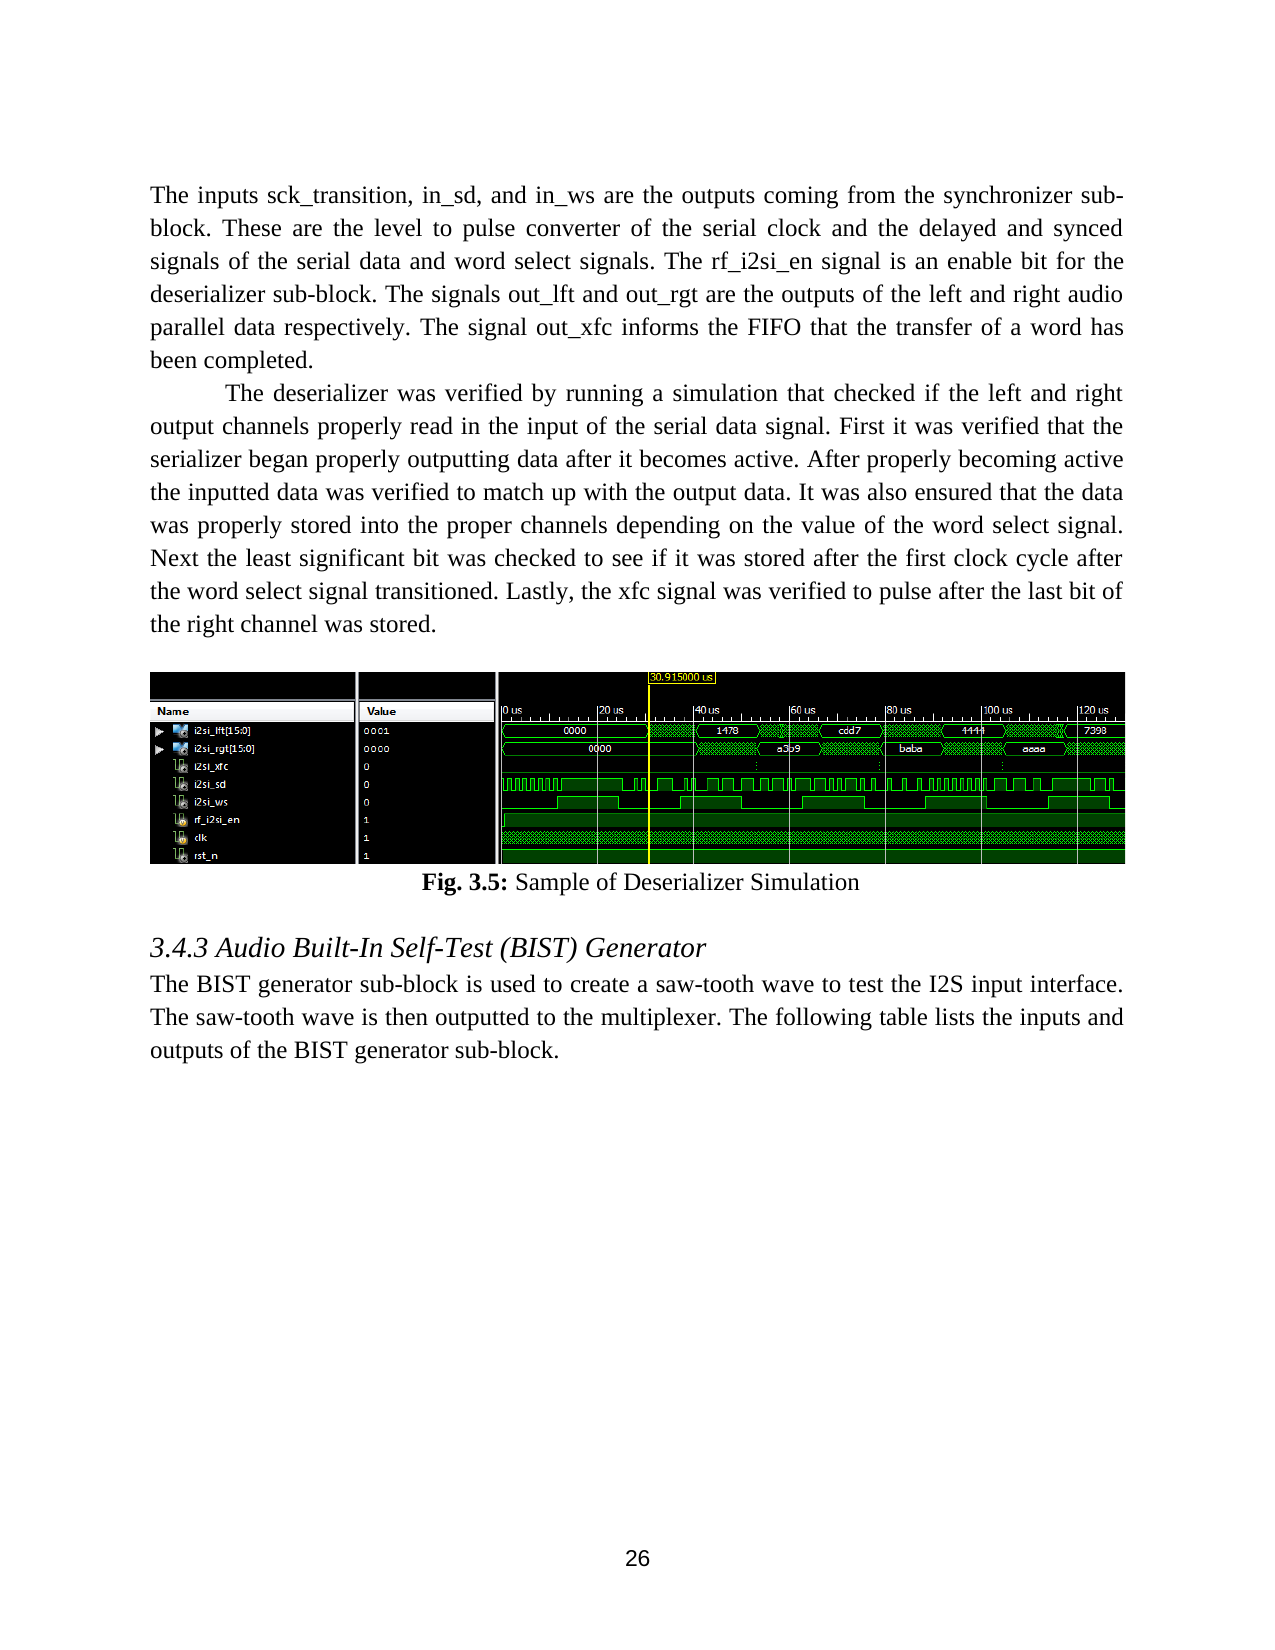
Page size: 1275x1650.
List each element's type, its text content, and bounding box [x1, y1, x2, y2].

text The BIST generator sub-block is used to create a saw-tooth wave to test the I2S input interface. The saw-tooth wave is then outputted to the multiplexer. The following table lists the inputs and outputs of the BIST generator sub-block. [150, 969, 1125, 1063]
text The deserializer was verified by running a simulation that checked if the left and right output channels properly read in the input of the serial data signal. First it was verified that the serializer began properly outputting data after it becomes active. After properly becoming active the inputted data was verified to match up with the output data. It was also ensured that the data was properly stored into the proper channels depending on the value of the word select signal. Next the least significant bit was checked to see if it was stored after the first clock cycle after the word select signal transitioned. Lastly, the xfc signal was verified to pulse after the last bit of the right channel was stored. [150, 378, 1125, 638]
picture [150, 672, 1125, 864]
text The inputs sck_transition, in_sd, and in_ws are the outputs coming from the synchronizer sub-block. These are the level to pulse converter of the serial clock and the delayed and synced signals of the serial data and word select signals. The rf_i2si_en signal is an enable bit for the deserializer sub-block. The signals out_lft and out_rgt are the outputs of the left and right audio parallel data respectively. The signal out_xfc informs the FIFO that the transfer of a word has been completed. [150, 180, 1125, 374]
text 3.4.3 Audio Built-In Self-Test (BIST) Generator [150, 930, 1125, 964]
text Fig. 3.5: Sample of Deserializer Simulation [150, 867, 1125, 896]
